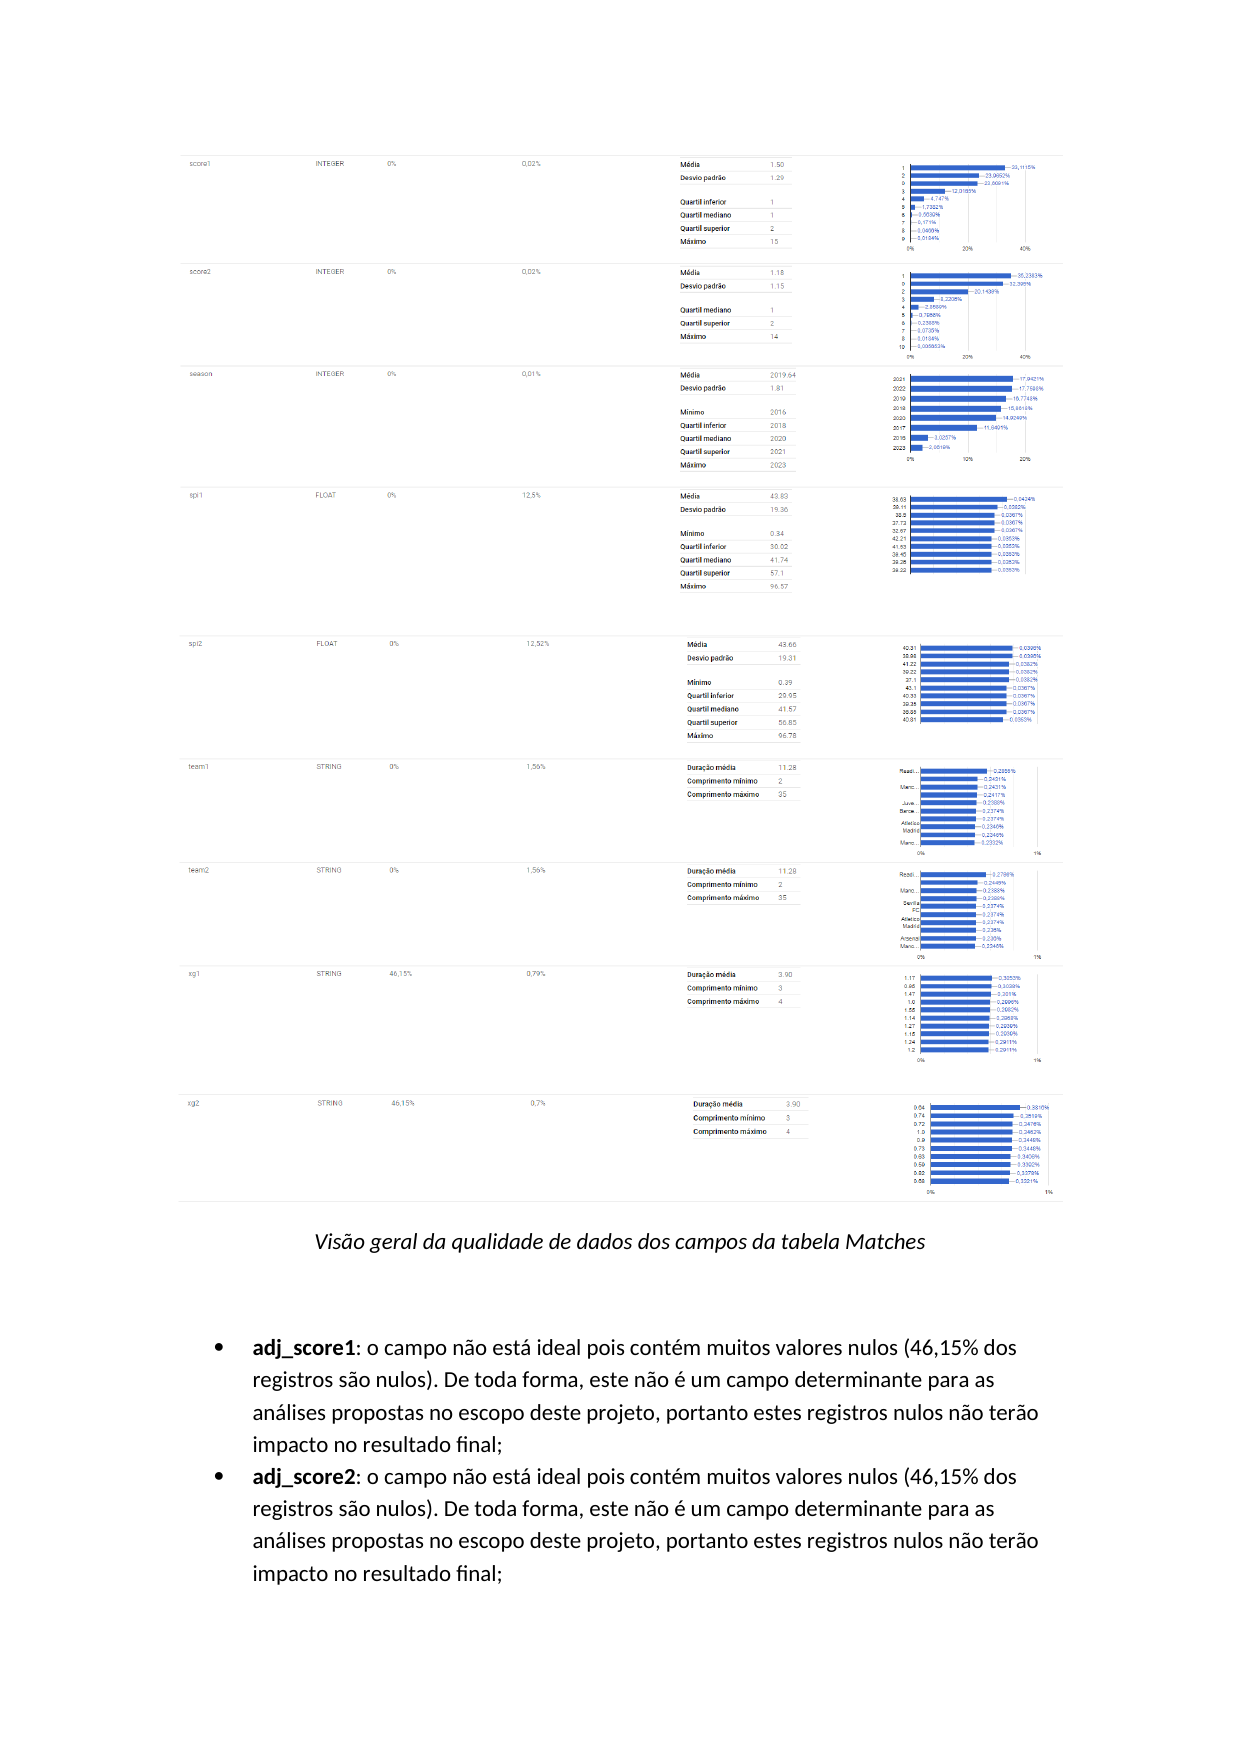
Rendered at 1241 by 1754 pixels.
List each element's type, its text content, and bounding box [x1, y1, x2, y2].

picture [177, 1091, 1063, 1203]
list adj_score1: o campo não está ideal pois contém muitos valores nulos (46,15% dos registros são nulos). De toda forma, este não é um campo determinante para as análises propostas no escopo deste projeto, portanto estes registros nulos não terão impacto no resultado final; [215, 1333, 1063, 1458]
list adj_score2: o campo não está ideal pois contém muitos valores nulos (46,15% dos registros são nulos). De toda forma, este não é um campo determinante para as análises propostas no escopo deste projeto, portanto estes registros nulos não terão impacto no resultado final; [215, 1462, 1063, 1587]
picture [177, 630, 1063, 1067]
picture [177, 147, 1063, 606]
text Visão geral da qualidade de dados dos campos da tabela Matches [177, 1227, 1063, 1255]
